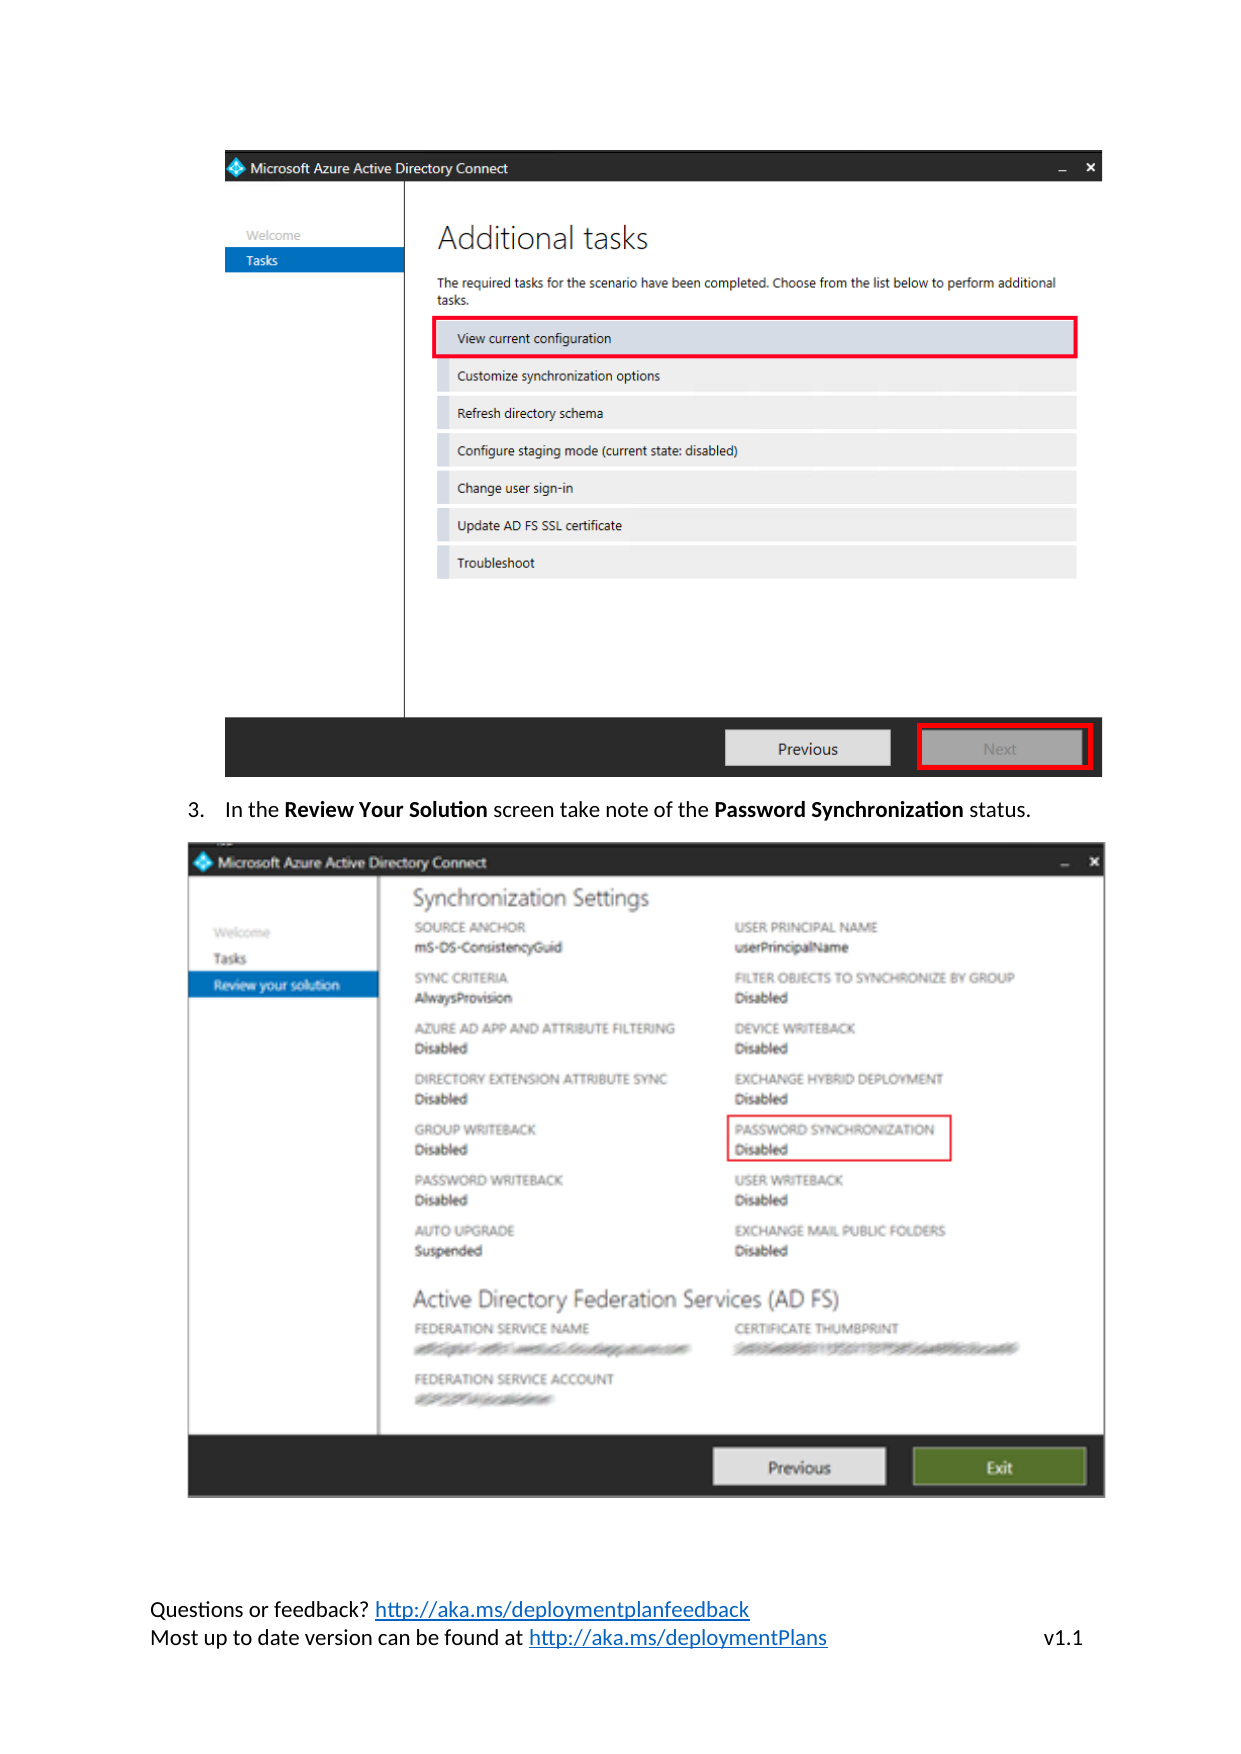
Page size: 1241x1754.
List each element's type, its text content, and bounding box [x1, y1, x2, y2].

list In the Review Your Solution screen take note of the Password Synchronization status. [187, 796, 1090, 823]
picture [225, 150, 1103, 777]
picture [187, 842, 1106, 1498]
